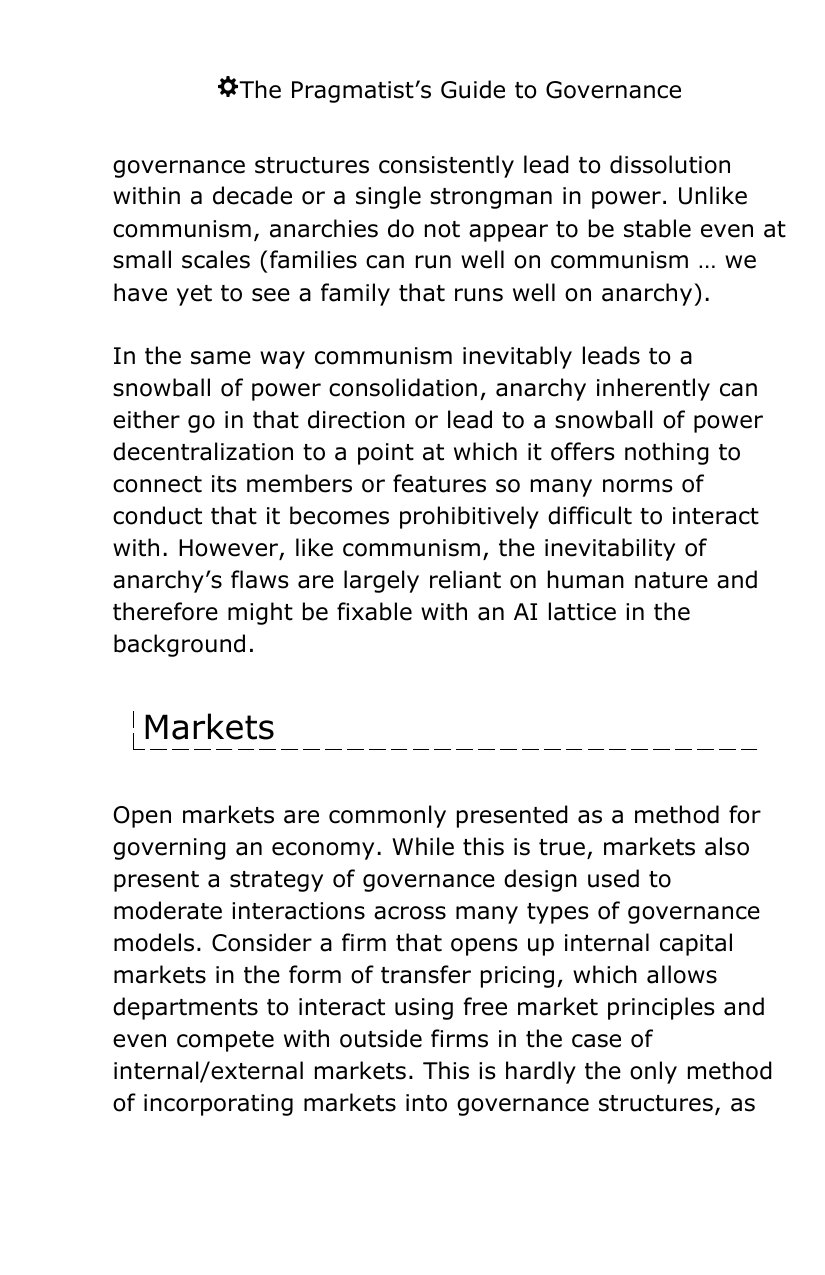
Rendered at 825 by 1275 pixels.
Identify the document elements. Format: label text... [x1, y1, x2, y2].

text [112, 800, 787, 1116]
picture [217, 75, 239, 98]
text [112, 150, 787, 306]
subtitle Markets [133, 706, 757, 750]
text In the same way communism inevitably leads to a snowball of power consolidation, anarchy inherently can either go in that direction or lead to a snowball of power decentralization to a point at which it offers nothing to connect its members or features so many norms of conduct that it becomes prohibitively difficult to interact with. However, like communism, the inevitability of anarchy’s flaws are largely reliant on human nature and therefore might be fixable with an AI lattice in the background. [112, 342, 787, 657]
